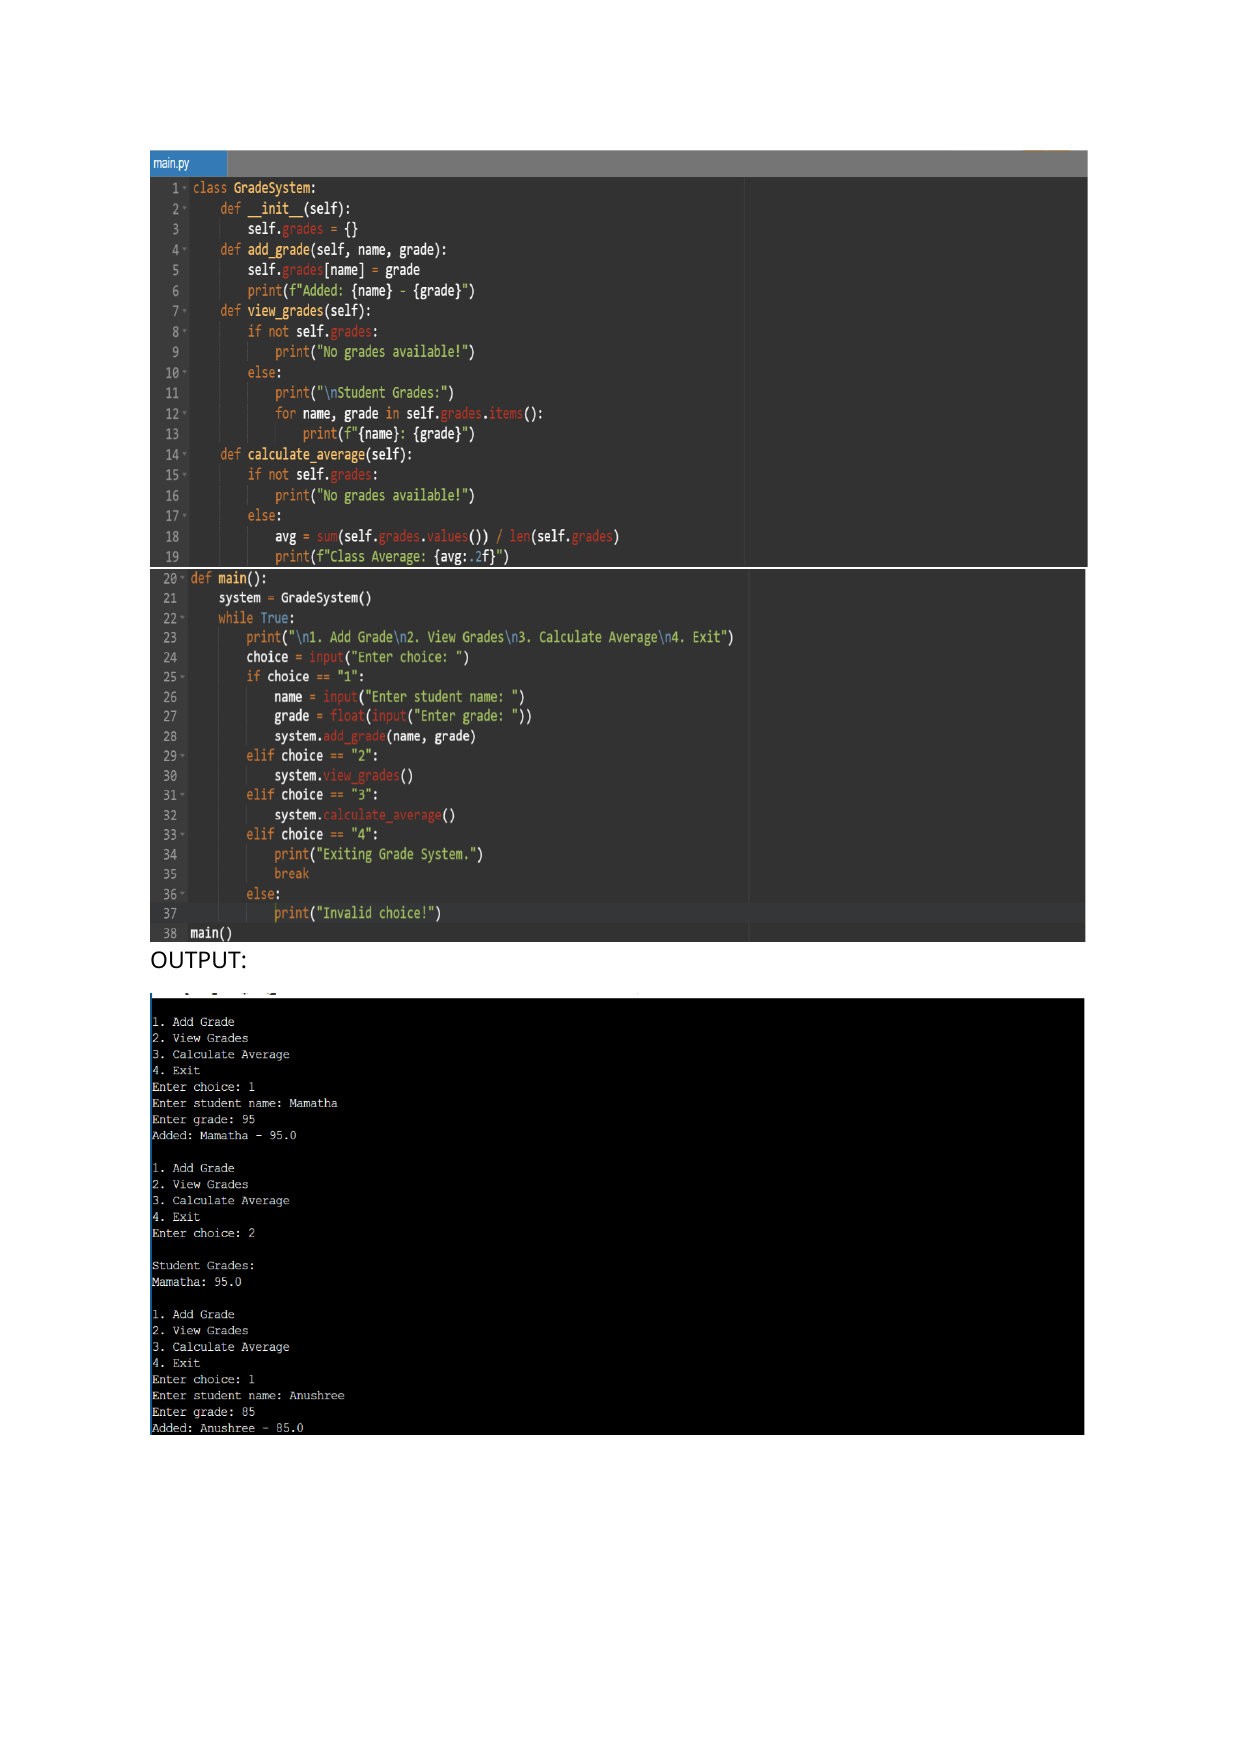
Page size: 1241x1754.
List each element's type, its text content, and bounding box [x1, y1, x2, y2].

picture [150, 150, 1088, 567]
picture [150, 993, 1085, 1435]
picture [150, 569, 1086, 942]
